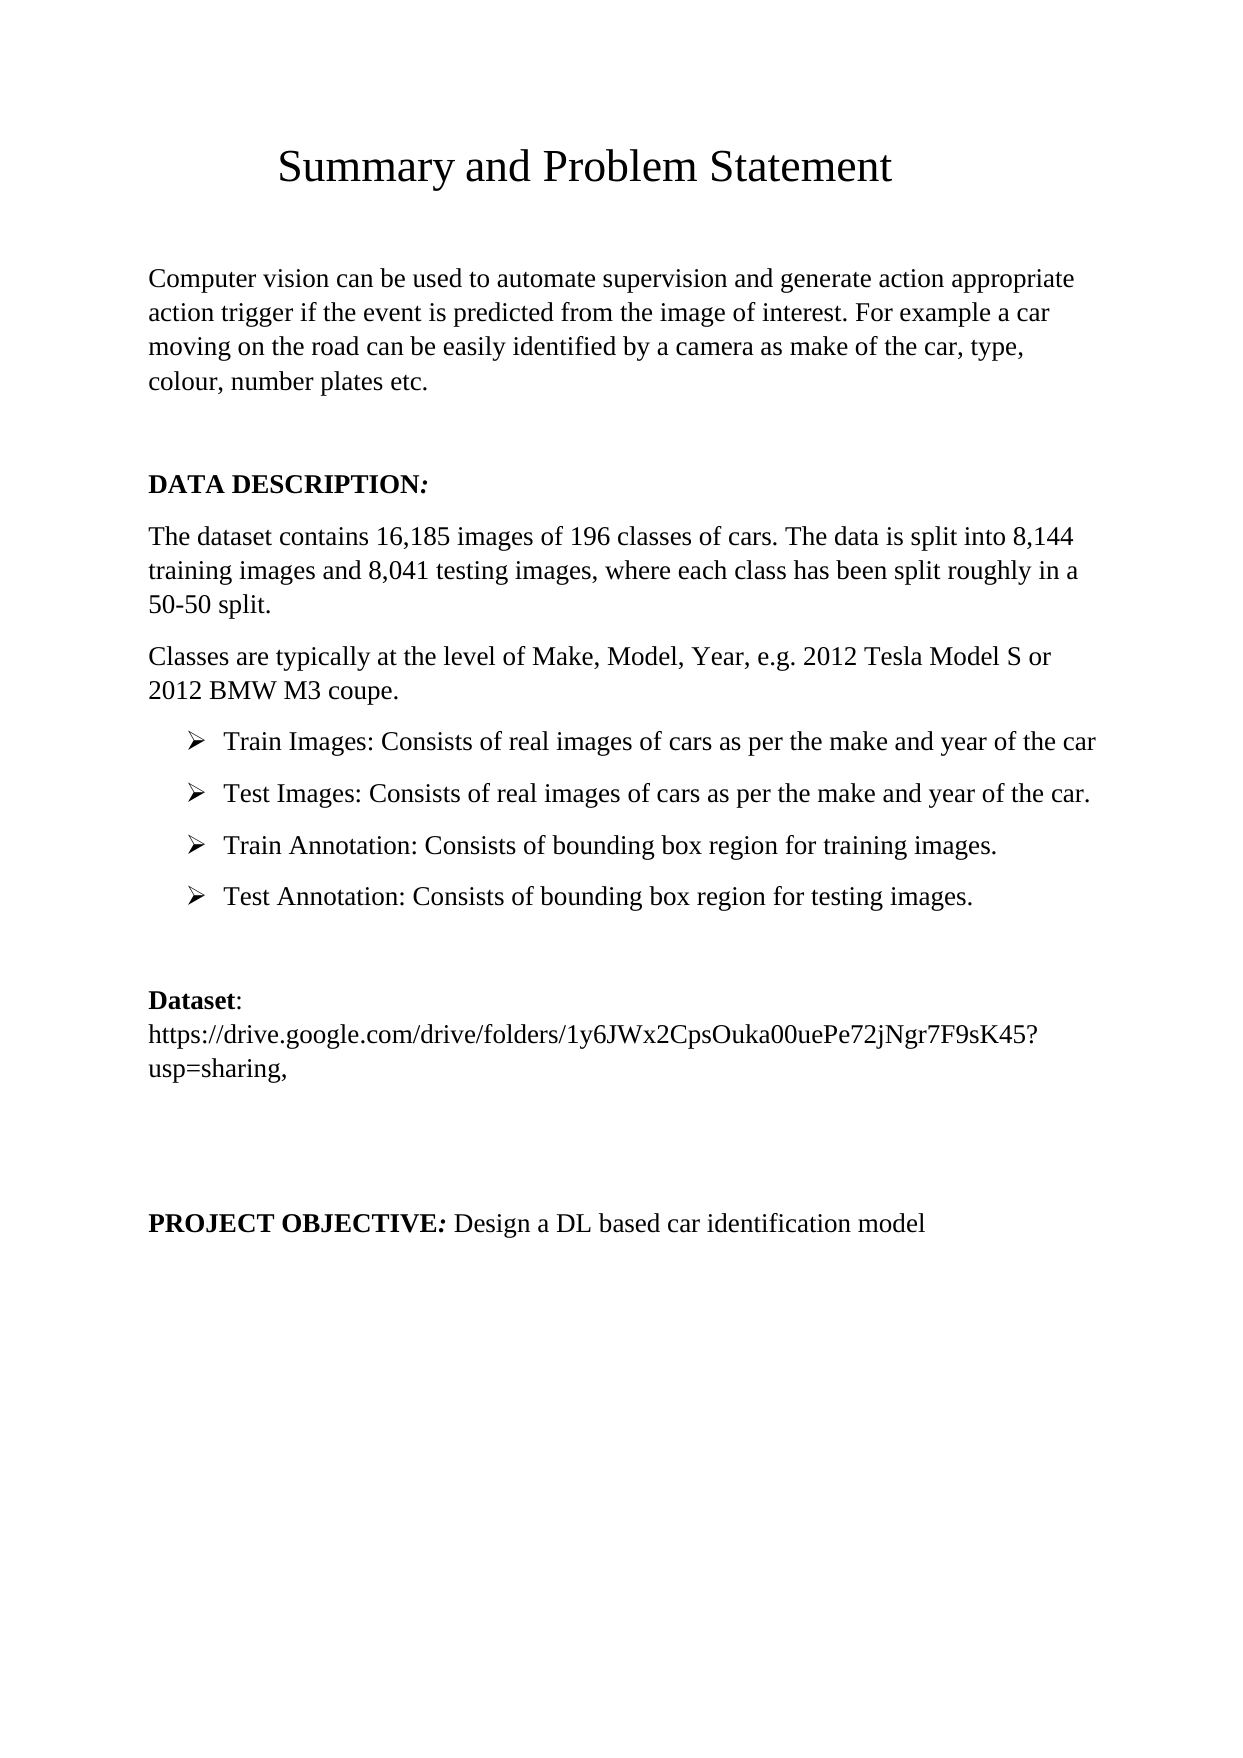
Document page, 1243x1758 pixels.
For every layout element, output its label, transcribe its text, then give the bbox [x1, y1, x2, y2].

text PROJECT OBJECTIVE: Design a DL based car identification model [148, 1205, 1106, 1239]
text Dataset: https://drive.google.com/drive/folders/1y6JWx2CpsOuka00uePe72jNgr7F9sK45?usp=sharing, [148, 982, 1106, 1084]
text Classes are typically at the level of Make, Model, Year, e.g. 2012 Tesla Model S or 2012 BMW M3 coupe. [148, 638, 1106, 706]
list Test Annotation: Consists of bounding box region for testing images. [186, 878, 1106, 913]
text The dataset contains 16,185 images of 196 classes of cars. The data is split into 8,144 training images and 8,041 testing images, where each class has been split roughly in a 50-50 split. [148, 518, 1106, 620]
list Test Images: Consists of real images of cars as per the make and year of the car. [186, 775, 1106, 809]
list Train Annotation: Consists of bounding box region for training images. [186, 827, 1106, 861]
list Train Images: Consists of real images of cars as per the make and year of the car [186, 723, 1106, 758]
text DATA DESCRIPTION: [148, 466, 1106, 500]
text Summary and Problem Statement [202, 138, 1191, 191]
text Computer vision can be used to automate supervision and generate action appropriate action trigger if the event is predicted from the image of interest. For example a car moving on the road can be easily identified by a camera as make of the car, type, colour, number plates etc. [148, 260, 1106, 397]
